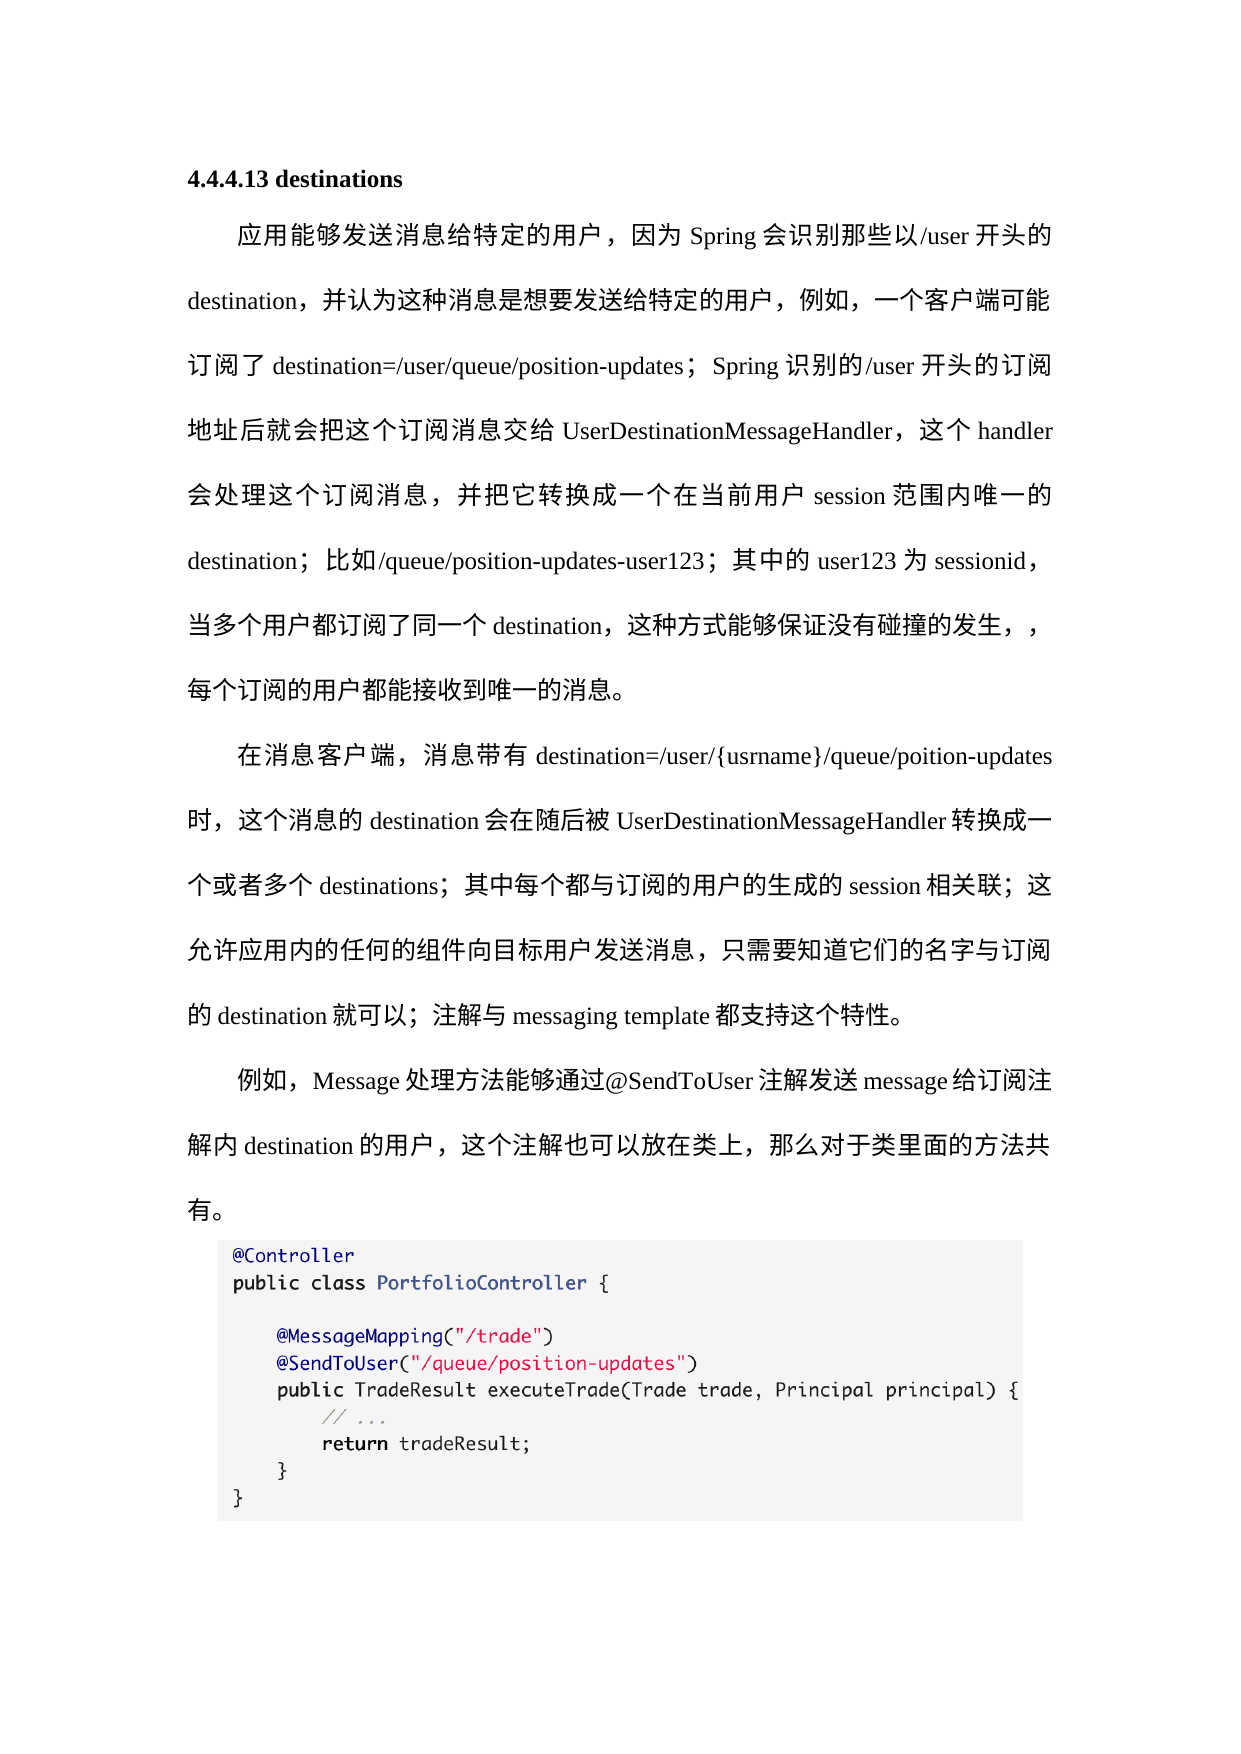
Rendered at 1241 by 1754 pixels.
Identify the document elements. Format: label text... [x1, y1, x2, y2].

text 在消息客户端，消息带有destination=/user/{usrname}/queue/poition-updates时，这个消息的destination会在随后被UserDestinationMessageHandler转换成一个或者多个destinations；其中每个都与订阅的用户的生成的session相关联；这允许应用内的任何的组件向目标用户发送消息，只需要知道它们的名字与订阅的destination就可以；注解与messaging template都支持这个特性。 [187, 721, 1053, 1046]
subtitle 4.4.4.13 destinations [187, 162, 1053, 194]
text 例如，Message处理方法能够通过@SendToUser注解发送message给订阅注解内destination的用户，这个注解也可以放在类上，那么对于类里面的方法共有。 [187, 1046, 1053, 1241]
text 应用能够发送消息给特定的用户，因为Spring会识别那些以/user开头的destination，并认为这种消息是想要发送给特定的用户，例如，一个客户端可能订阅了destination=/user/queue/position-updates；Spring识别的/user开头的订阅地址后就会把这个订阅消息交给UserDestinationMessageHandler，这个handler会处理这个订阅消息，并把它转换成一个在当前用户session范围内唯一的destination；比如/queue/position-updates-user123；其中的user123为sessionid，当多个用户都订阅了同一个destination，这种方式能够保证没有碰撞的发生，，每个订阅的用户都能接收到唯一的消息。 [187, 201, 1053, 721]
picture [217, 1240, 1023, 1521]
